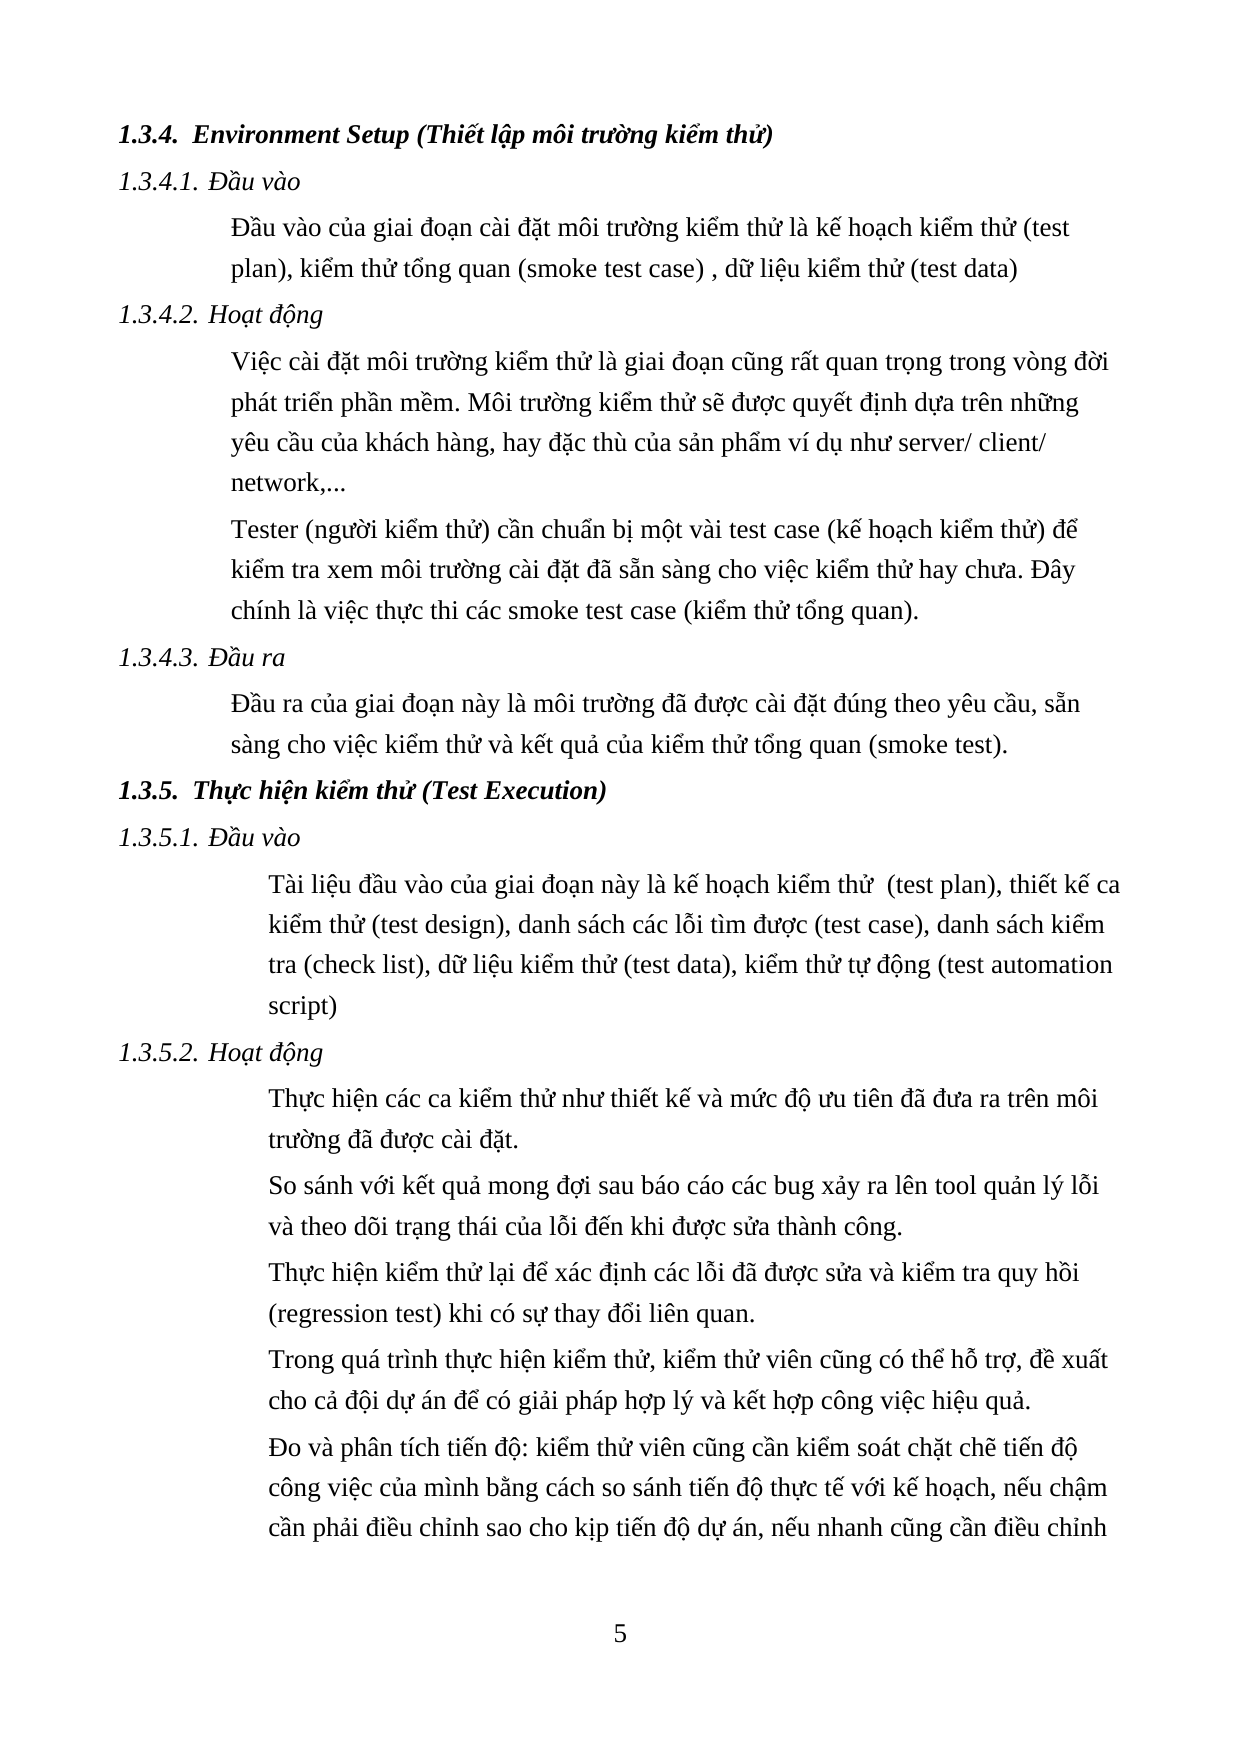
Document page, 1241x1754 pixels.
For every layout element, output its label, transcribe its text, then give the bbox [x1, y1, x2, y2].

text Tài liệu đầu vào của giai đoạn này là kế hoạch kiểm thử (test plan), thiết kế ca kiểm thử (test design), danh sách các lỗi tìm được (test case), danh sách kiểm tra (check list), dữ liệu kiểm thử (test data), kiểm thử tự động (test automation script) [268, 868, 1122, 1020]
subtitle Environment Setup (Thiết lập môi trường kiểm thử) [118, 118, 1122, 149]
subtitle Hoạt động [118, 1036, 1122, 1067]
text Thực hiện kiểm thử lại để xác định các lỗi đã được sửa và kiểm tra quy hồi (regression test) khi có sự thay đổi liên quan. [268, 1256, 1122, 1328]
subtitle Đầu ra [118, 641, 1122, 672]
text Tester (người kiểm thử) cần chuẩn bị một vài test case (kế hoạch kiểm thử) để kiểm tra xem môi trường cài đặt đã sẵn sàng cho việc kiểm thử hay chưa. Đây chính là việc thực thi các smoke test case (kiểm thử tổng quan). [231, 513, 1122, 625]
text So sánh với kết quả mong đợi sau báo cáo các bug xảy ra lên tool quản lý lỗi và theo dõi trạng thái của lỗi đến khi được sửa thành công. [268, 1169, 1122, 1241]
text Đầu ra của giai đoạn này là môi trường đã được cài đặt đúng theo yêu cầu, sẵn sàng cho việc kiểm thử và kết quả của kiểm thử tổng quan (smoke test). [231, 687, 1122, 759]
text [268, 1431, 1122, 1543]
subtitle Đầu vào [118, 821, 1122, 852]
subtitle Đầu vào [118, 165, 1122, 196]
subtitle Thực hiện kiểm thử (Test Execution) [118, 774, 1122, 806]
text Việc cài đặt môi trường kiểm thử là giai đoạn cũng rất quan trọng trong vòng đời phát triển phần mềm. Môi trường kiểm thử sẽ được quyết định dựa trên những yêu cầu của khách hàng, hay đặc thù của sản phẩm ví dụ như server/ client/ network,... [231, 345, 1122, 498]
subtitle Hoạt động [118, 298, 1122, 330]
text Đầu vào của giai đoạn cài đặt môi trường kiểm thử là kế hoạch kiểm thử (test plan), kiểm thử tổng quan (smoke test case) , dữ liệu kiểm thử (test data) [231, 211, 1122, 283]
text Thực hiện các ca kiểm thử như thiết kế và mức độ ưu tiên đã đưa ra trên môi trường đã được cài đặt. [268, 1082, 1122, 1154]
text Trong quá trình thực hiện kiểm thử, kiểm thử viên cũng có thể hỗ trợ, đề xuất cho cả đội dự án để có giải pháp hợp lý và kết hợp công việc hiệu quả. [268, 1343, 1122, 1415]
